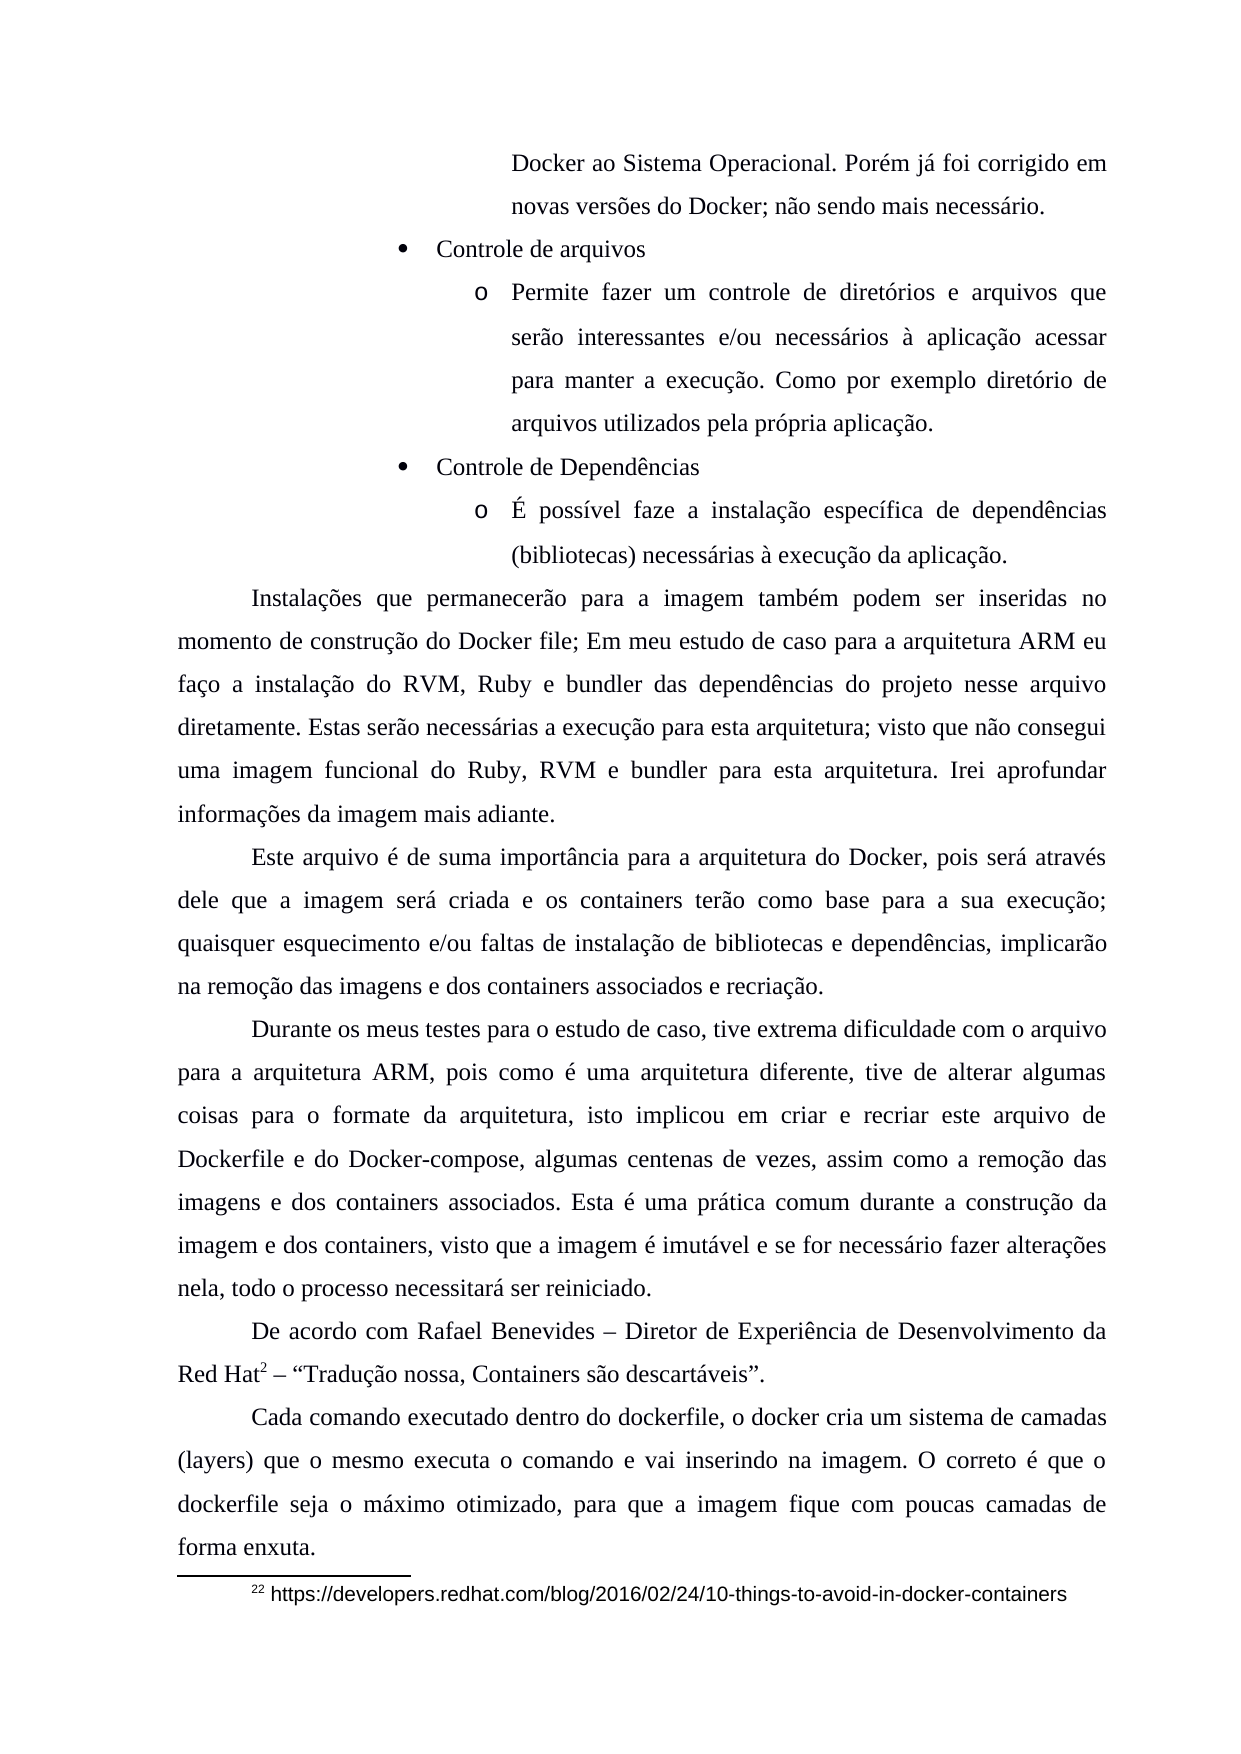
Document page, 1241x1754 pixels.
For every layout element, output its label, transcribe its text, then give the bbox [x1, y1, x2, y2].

list Cada comando executado dentro do dockerfile, o docker cria um sistema de camadas (layers) que o mesmo executa o comando e vai inserindo na imagem. O correto é que o dockerfile seja o máximo otimizado, para que a imagem fique com poucas camadas de forma enxuta. [177, 1402, 1107, 1561]
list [473, 148, 1107, 219]
list É possível faze a instalação específica de dependências (bibliotecas) necessárias à execução da aplicação. [473, 495, 1107, 569]
list Controle de Dependências [398, 452, 1107, 480]
list Este arquivo é de suma importância para a arquitetura do Docker, pois será através dele que a imagem será criada e os containers terão como base para a sua execução; quaisquer esquecimento e/ou faltas de instalação de bibliotecas e dependências, implicarão na remoção das imagens e dos containers associados e recriação. [177, 842, 1107, 1000]
list Permite fazer um controle de diretórios e arquivos que serão interessantes e/ou necessários à aplicação acessar para manter a execução. Como por exemplo diretório de arquivos utilizados pela própria aplicação. [473, 277, 1107, 437]
list De acordo com Rafael Benevides – Diretor de Experiência de Desenvolvimento da Red Hat2 – “Tradução nossa, Containers são descartáveis”. [177, 1316, 1107, 1388]
list Instalações que permanecerão para a imagem também podem ser inseridas no momento de construção do Docker file; Em meu estudo de caso para a arquitetura ARM eu faço a instalação do RVM, Ruby e bundler das dependências do projeto nesse arquivo diretamente. Estas serão necessárias a execução para esta arquitetura; visto que não consegui uma imagem funcional do Ruby, RVM e bundler para esta arquitetura. Irei aprofundar informações da imagem mais adiante. [177, 583, 1107, 827]
list Durante os meus testes para o estudo de caso, tive extrema dificuldade com o arquivo para a arquitetura ARM, pois como é uma arquitetura diferente, tive de alterar algumas coisas para o formate da arquitetura, isto implicou em criar e recriar este arquivo de Dockerfile e do Docker-compose, algumas centenas de vezes, assim como a remoção das imagens e dos containers associados. Esta é uma prática comum durante a construção da imagem e dos containers, visto que a imagem é imutável e se for necessário fazer alterações nela, todo o processo necessitará ser reiniciado. [177, 1014, 1107, 1302]
list Controle de arquivos [398, 234, 1107, 263]
